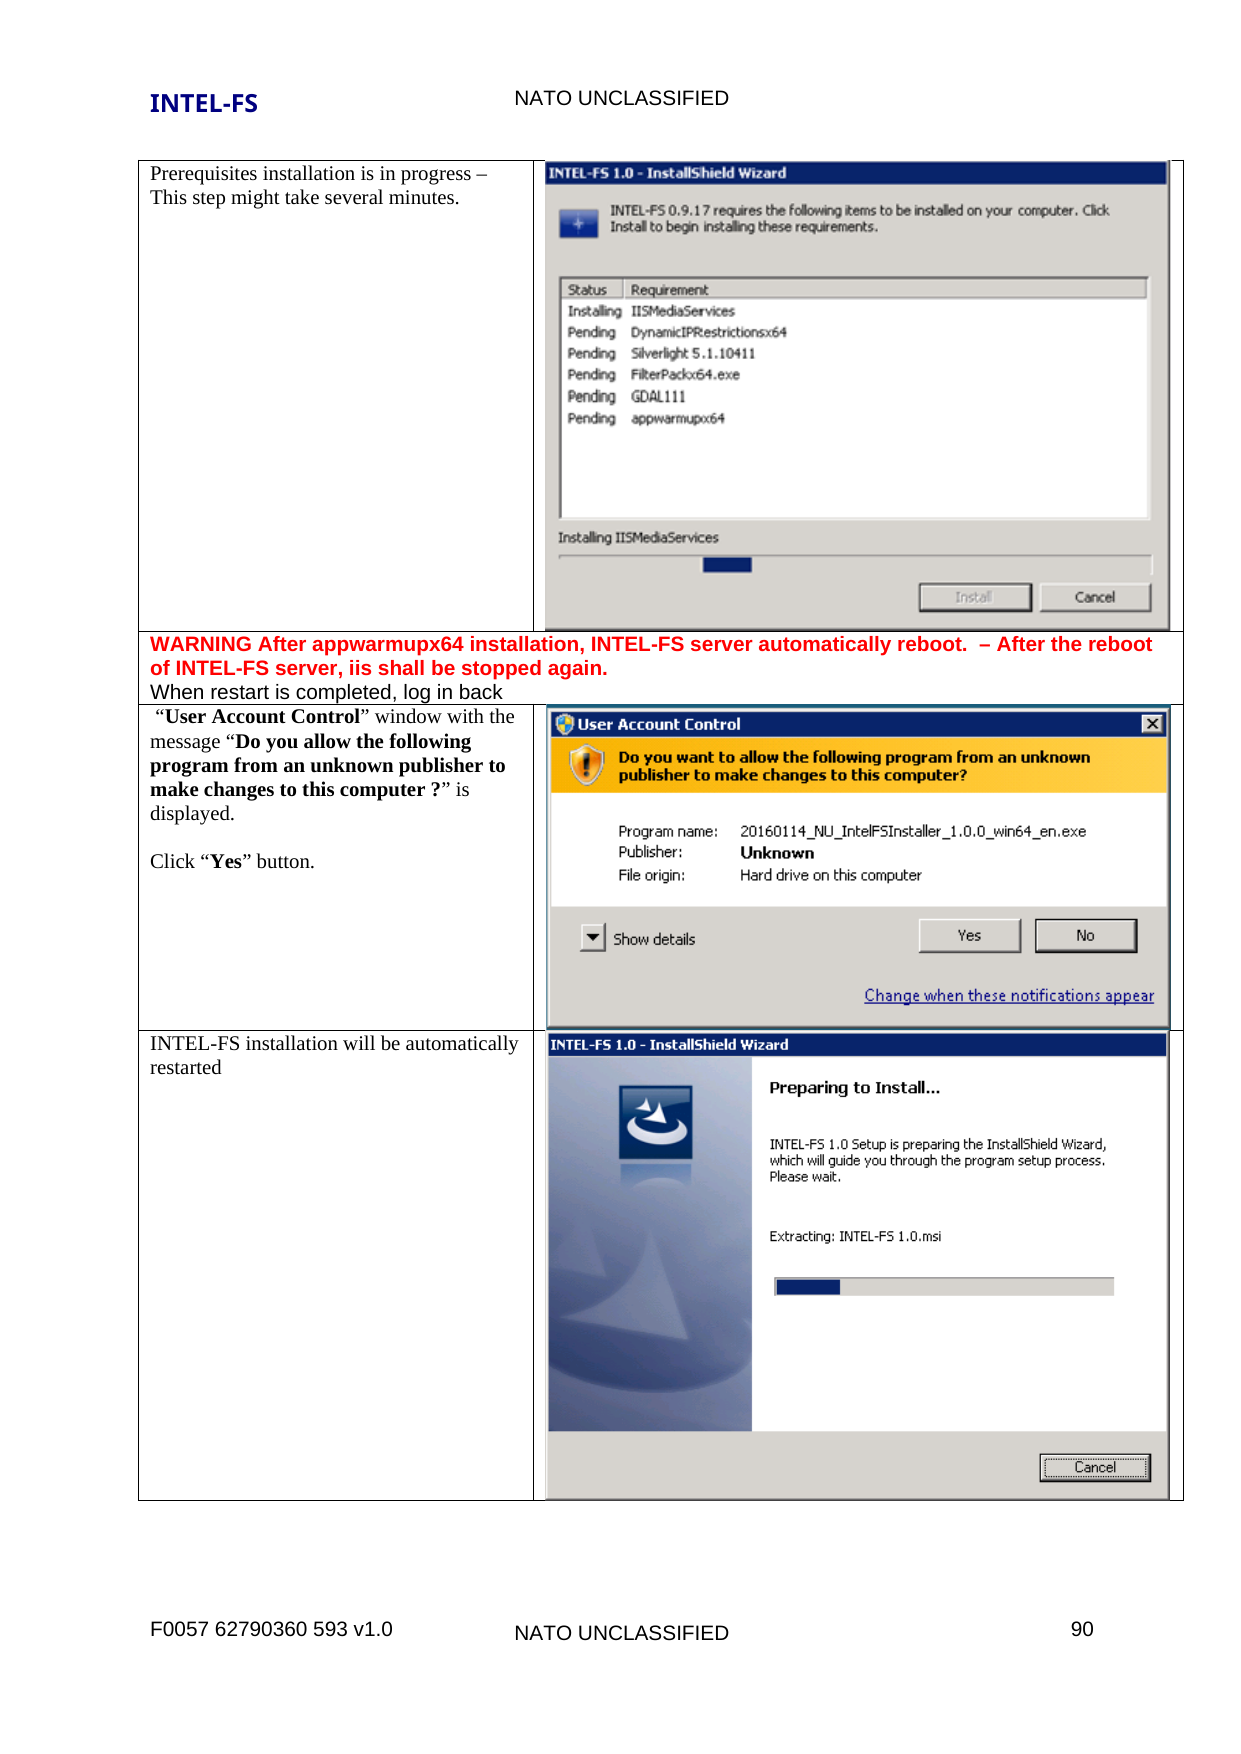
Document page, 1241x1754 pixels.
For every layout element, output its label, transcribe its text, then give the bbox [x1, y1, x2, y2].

picture [545, 160, 1172, 631]
table_cell INTEL-FS installation will be automatically restarted [139, 1031, 533, 1500]
table_cell WARNING After appwarmupx64 installation, INTEL-FS server automatically reboot. – After the reboot of INTEL-FS server, iis shall be stopped again. When restart is completed, log in back [139, 632, 1183, 703]
table_cell Prerequisites installation is in progress – This step might take several minutes. [139, 161, 533, 631]
table_cell [534, 161, 545, 631]
table_cell [534, 705, 546, 1029]
table_cell [1171, 705, 1183, 1029]
table_cell [1172, 161, 1183, 631]
table_cell “User Account Control” window with the message “Do you allow the following program from an unknown publisher to make changes to this computer ?” is displayed. Click “Yes” button. [139, 705, 533, 1029]
picture [545, 704, 1171, 1501]
table_cell [534, 1031, 545, 1500]
table_cell [1170, 1031, 1183, 1500]
